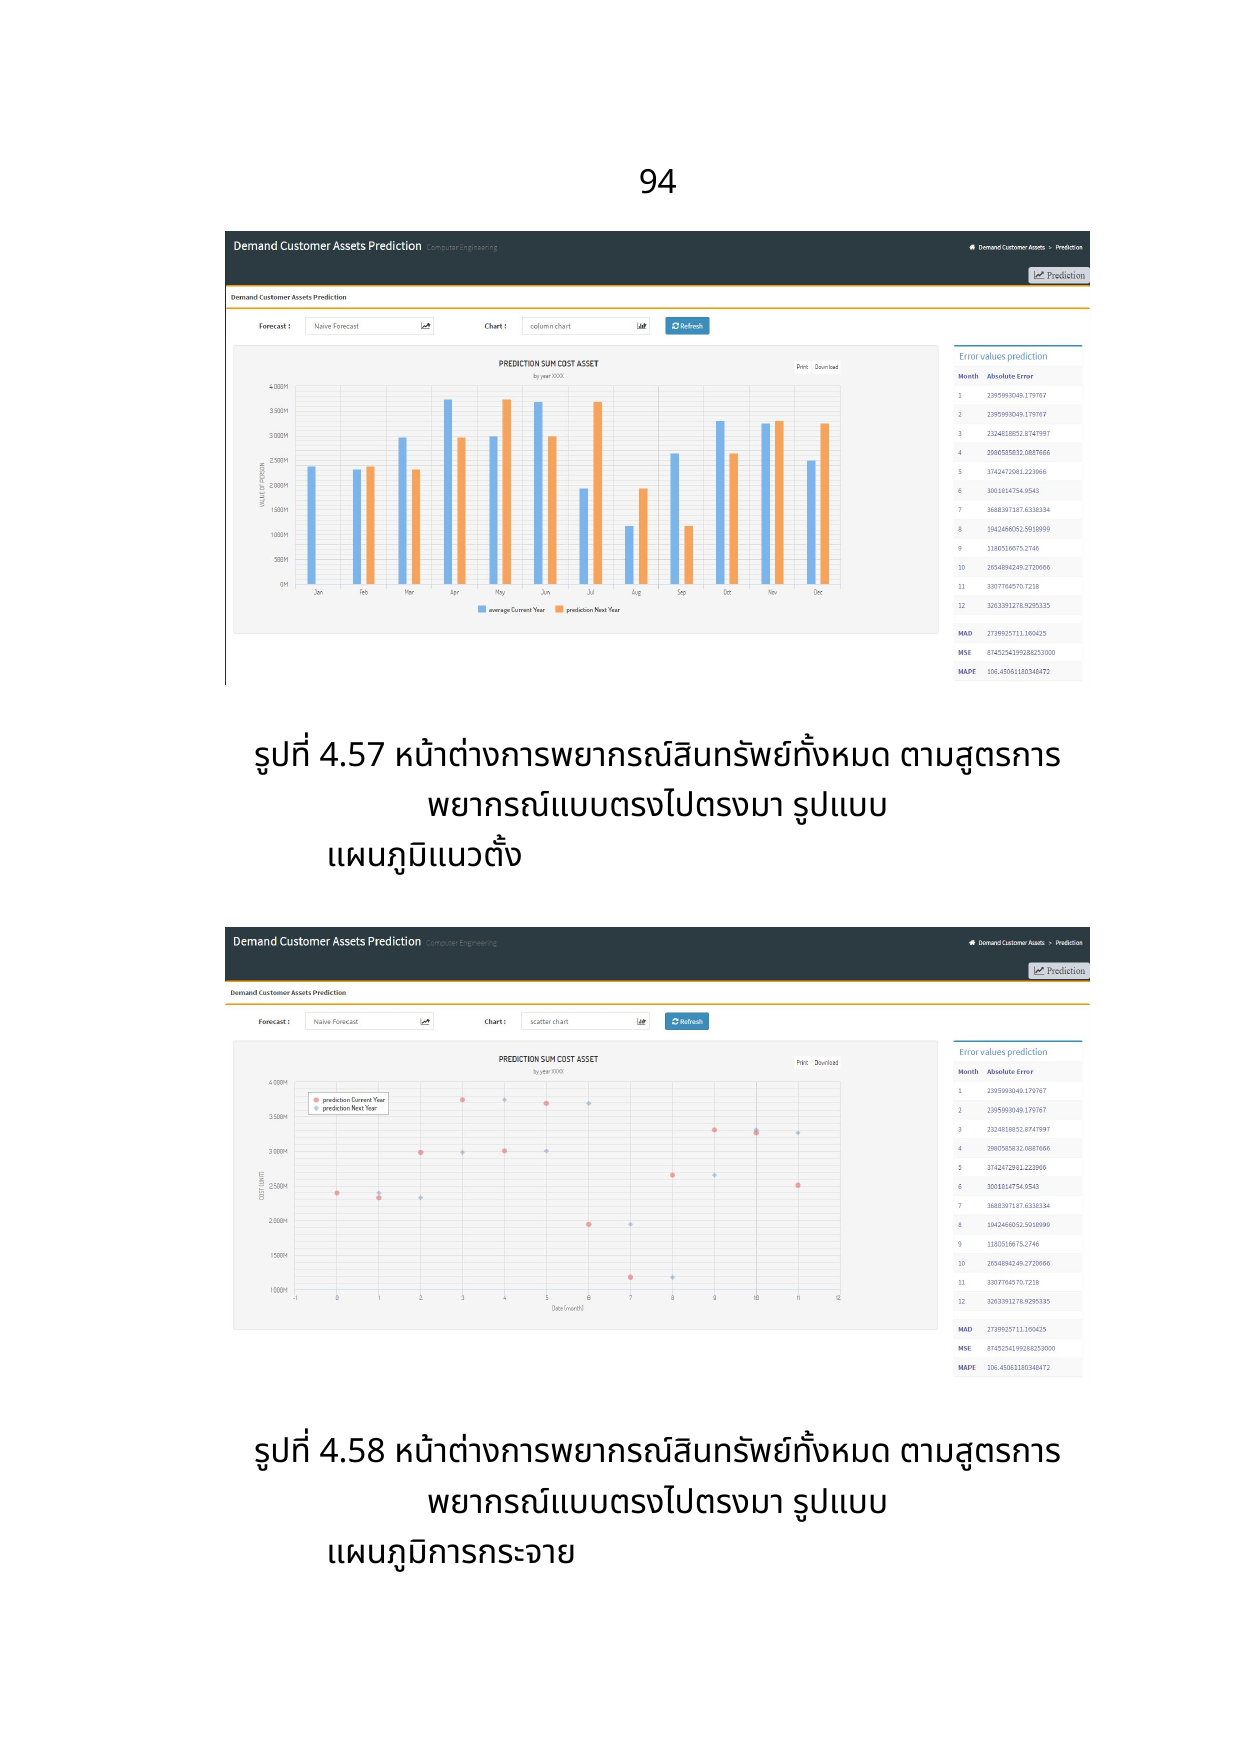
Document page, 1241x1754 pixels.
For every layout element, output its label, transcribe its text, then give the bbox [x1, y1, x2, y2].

text แผนภูมิแนวตั้ง [225, 831, 1090, 882]
text รูปที่ 4.58 หน้าต่างการพยากรณ์สินทรัพย์ทั้งหมด ตามสูตรการพยากรณ์แบบตรงไปตรงมา รูปแบบ [225, 1427, 1090, 1528]
text รูปที่ 4.57 หน้าต่างการพยากรณ์สินทรัพย์ทั้งหมด ตามสูตรการพยากรณ์แบบตรงไปตรงมา รูปแบบ [225, 730, 1090, 831]
picture [225, 927, 1091, 1382]
picture [225, 231, 1091, 685]
text แผนภูมิการกระจาย [225, 1528, 1090, 1579]
